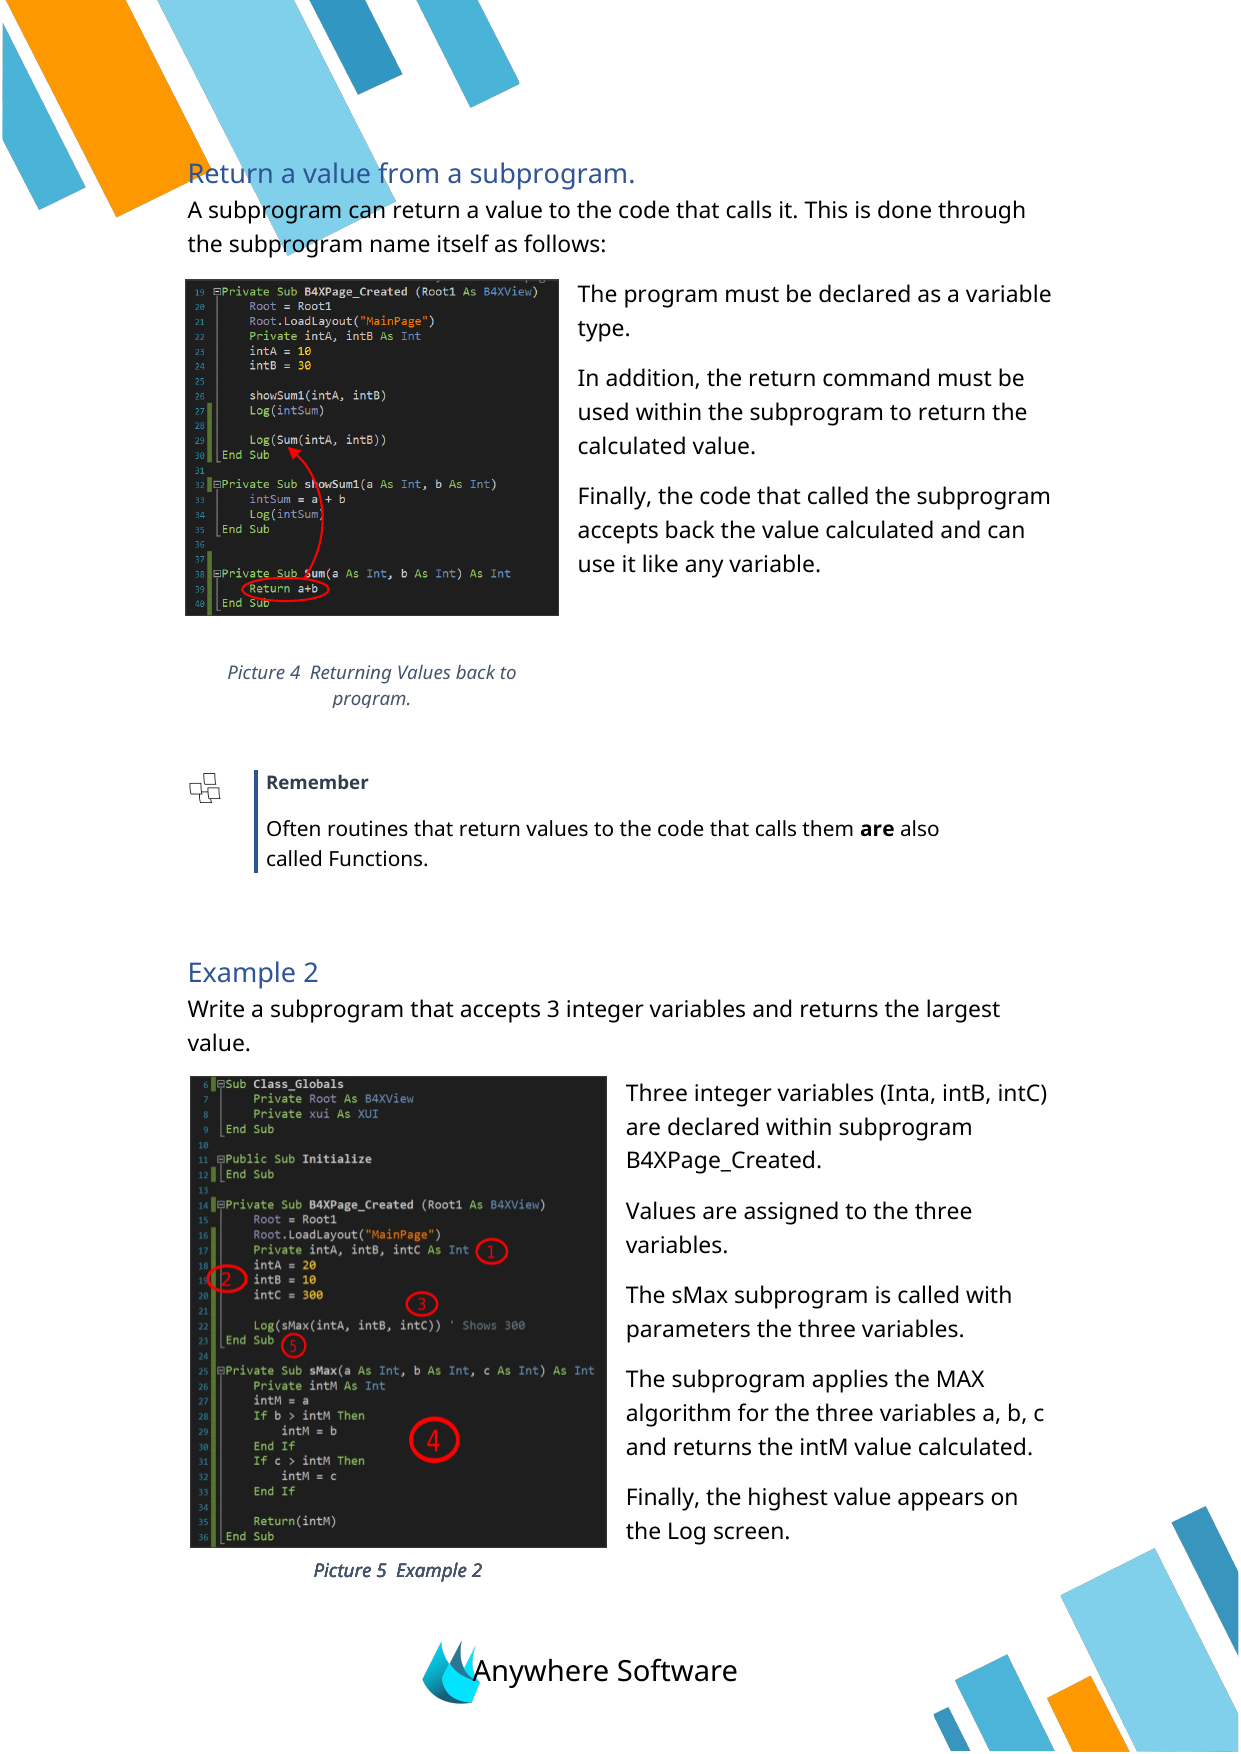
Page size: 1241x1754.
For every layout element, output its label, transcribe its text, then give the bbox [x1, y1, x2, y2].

text Finally, the code that called the subprogram accepts back the value calculated and can use it like any variable. [559, 480, 1053, 579]
text Three integer variables (Inta, intB, intC) are declared within subprogram B4XPage_Created. [607, 1077, 1053, 1176]
subtitle Example 2 [187, 953, 1053, 990]
picture [422, 1640, 481, 1704]
picture [190, 1076, 607, 1548]
picture [185, 279, 559, 616]
picture [2, 0, 520, 256]
text Write a subprogram that accepts 3 integer variables and returns the largest value. [187, 993, 1053, 1058]
subtitle Return a value from a subprogram. [187, 154, 1053, 191]
text In addition, the return command must be used within the subprogram to return the calculated value. [559, 362, 1053, 461]
picture [933, 1506, 1239, 1752]
text Finally, the highest value appears on the Log screen. [607, 1481, 1053, 1546]
text A subprogram can return a value to the code that calls it. This is done through the subprogram name itself as follows: [187, 194, 1053, 259]
text The program must be declared as a variable type. [187, 278, 1053, 343]
picture [187, 770, 223, 806]
text Values are assigned to the three variables. [607, 1195, 1053, 1260]
text The subprogram applies the MAX algorithm for the three variables a, b, c and returns the intM value calculated. [607, 1363, 1053, 1462]
text The sMax subprogram is called with parameters the three variables. [607, 1279, 1053, 1344]
